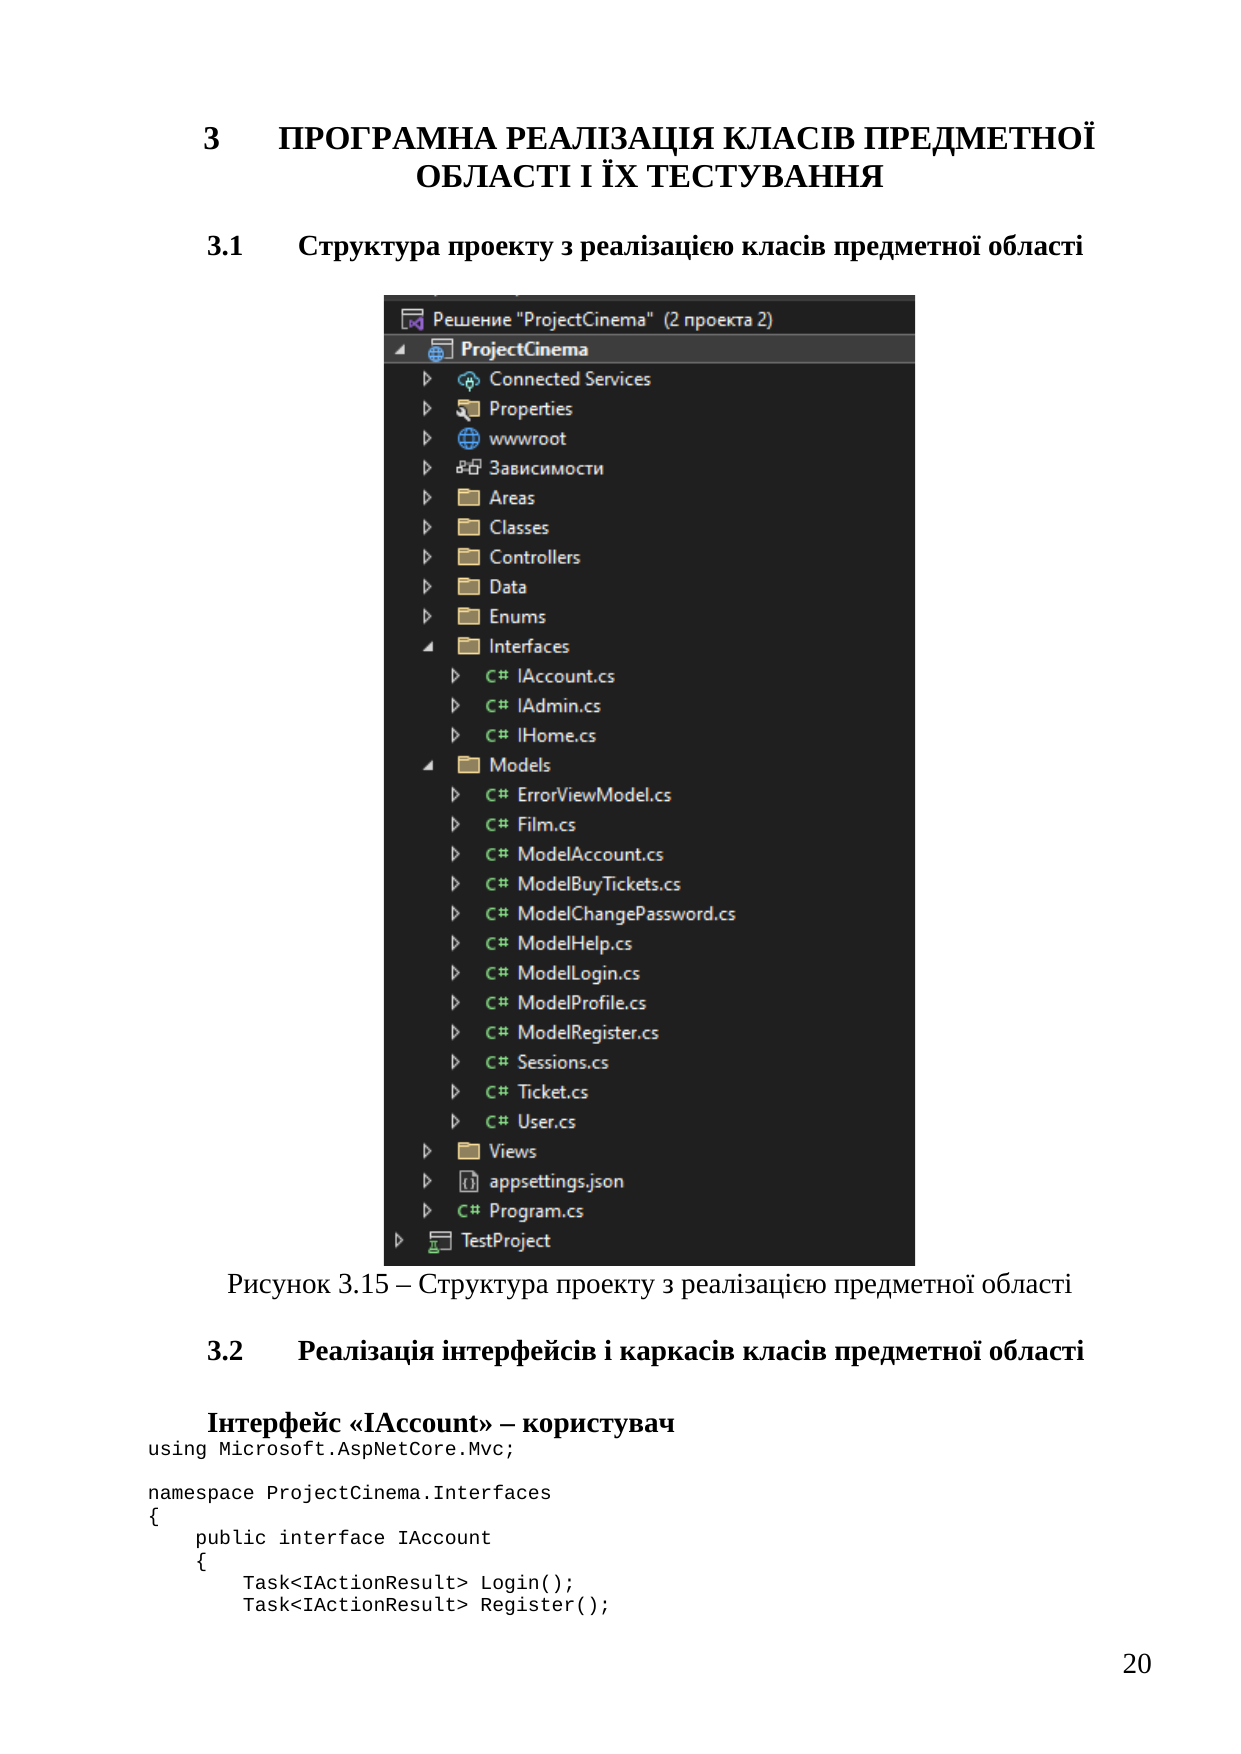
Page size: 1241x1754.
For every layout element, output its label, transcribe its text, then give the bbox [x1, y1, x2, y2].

text using Microsoft.AspNetCore.Mvc; [148, 1438, 1152, 1461]
text { [148, 1506, 1152, 1528]
subtitle Реалізація інтерфейсів і каркасів класів предметної області [148, 1333, 1152, 1366]
subtitle Структура проекту з реалізацією класів предметної області [148, 228, 1152, 262]
text public interface IAccount [148, 1528, 1152, 1551]
text { [148, 1551, 1152, 1573]
text Task<IActionResult> Register(); [148, 1595, 1152, 1618]
picture [383, 295, 916, 1266]
text Інтерфейс «IAccount» – користувач [148, 1405, 1152, 1438]
text Task<IActionResult> Login(); [148, 1573, 1152, 1595]
text namespace ProjectCinema.Interfaces [148, 1483, 1152, 1506]
subtitle ПРОГРАМНА РЕАЛІЗАЦІЯ КЛАСІВ ПРЕДМЕТНОЇ ОБЛАСТІ І ЇХ ТЕСТУВАННЯ [148, 118, 1152, 195]
